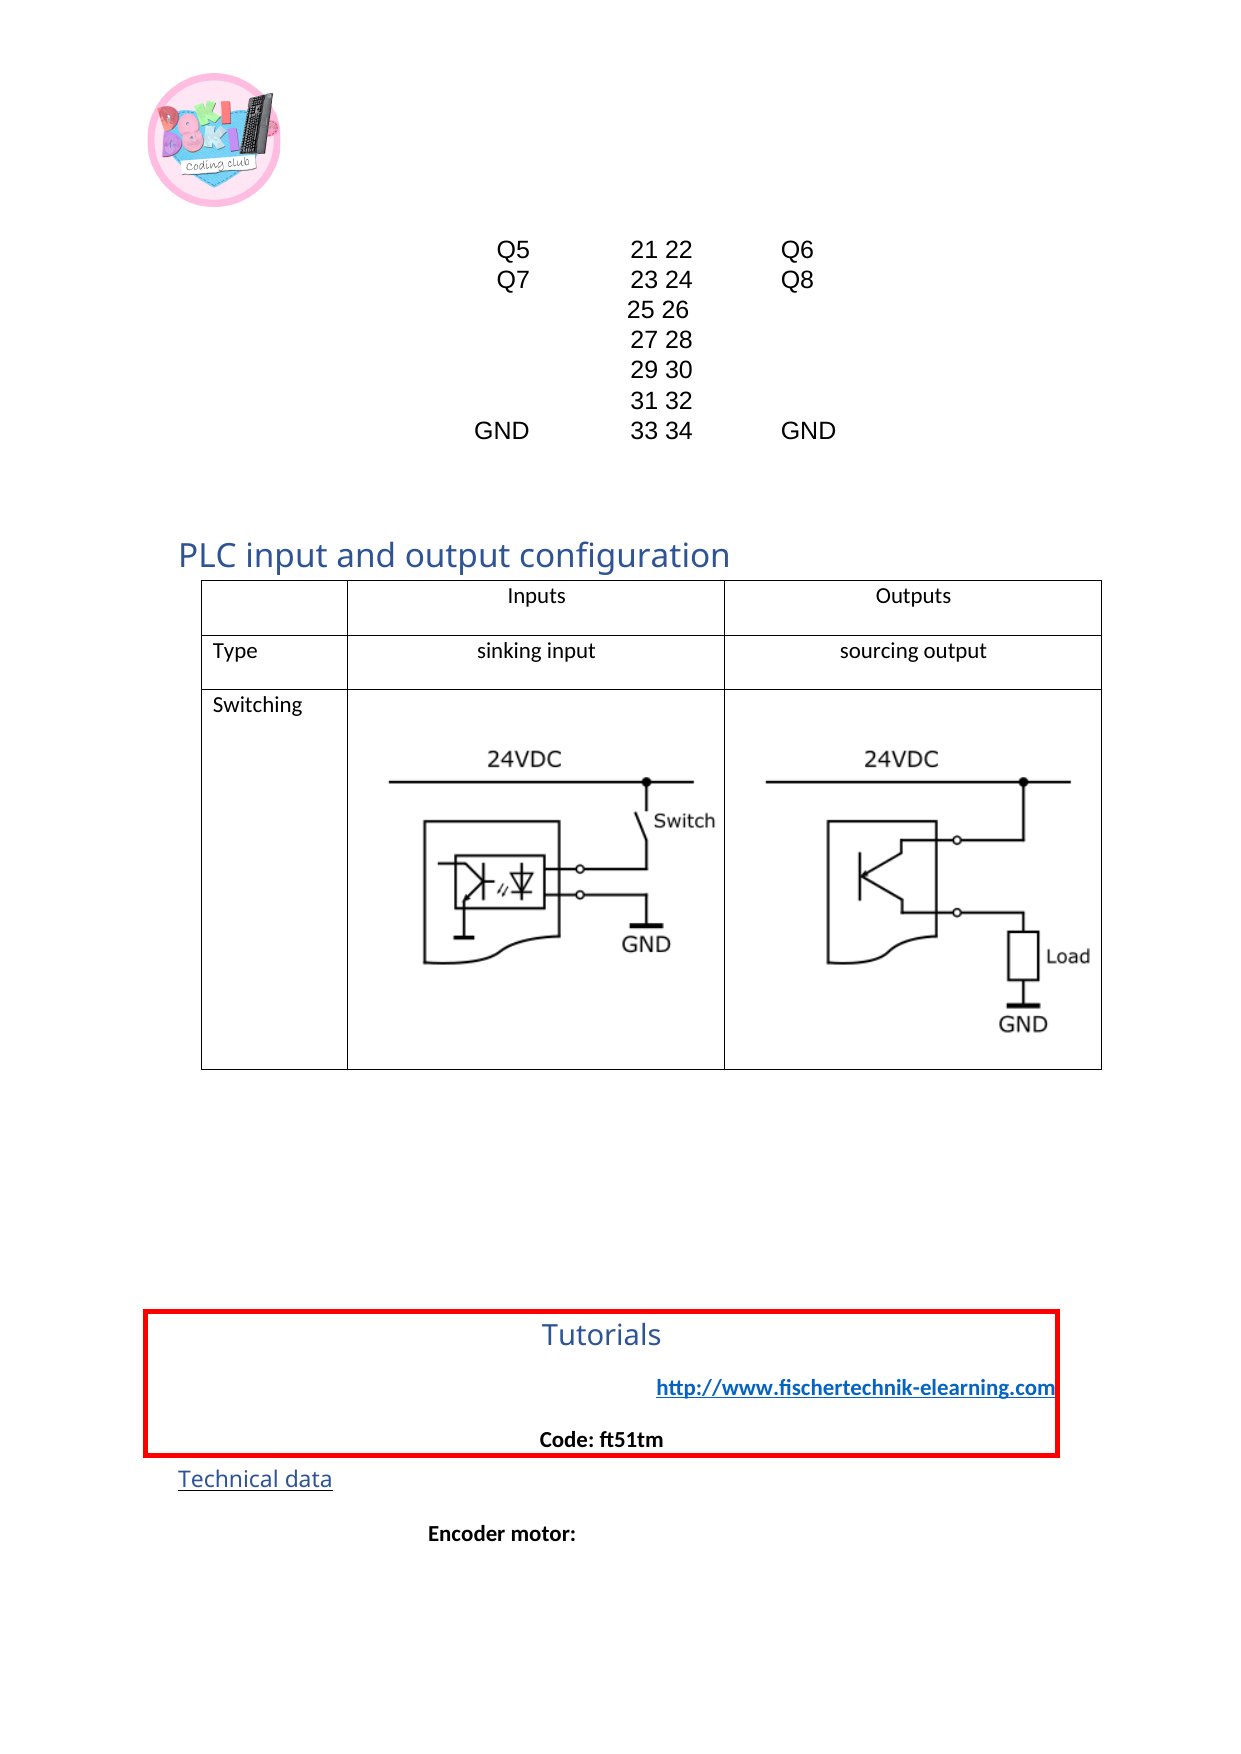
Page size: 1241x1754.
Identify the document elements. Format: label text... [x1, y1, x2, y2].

text Code: ft51tm [148, 1420, 1055, 1453]
table_cell Switching [202, 690, 347, 1069]
table_cell [725, 690, 1101, 1069]
text 25 26 [148, 295, 1093, 324]
table_header Inputs [348, 581, 724, 634]
text GND 33 34 GND [148, 416, 1093, 444]
table_cell sourcing output [725, 636, 1101, 688]
table_cell sinking input [348, 636, 724, 688]
picture [741, 693, 1096, 1049]
picture [147, 73, 281, 207]
text 31 32 [148, 386, 1093, 414]
subtitle Technical data [178, 1463, 1093, 1494]
subtitle PLC input and output configuration [178, 532, 1093, 577]
table_header [202, 581, 347, 634]
text Encoder motor: [428, 1519, 1093, 1547]
subtitle Tutorials [148, 1314, 1055, 1353]
picture [364, 693, 719, 1049]
table_header Outputs [725, 581, 1101, 634]
text 29 30 [148, 355, 1093, 384]
text Q7 23 24 Q8 [148, 265, 1093, 293]
text 27 28 [148, 325, 1093, 354]
text Q5 21 22 Q6 [148, 234, 1093, 263]
table_cell Type [202, 636, 347, 688]
text http://www.fischertechnik-elearning.com [148, 1368, 1055, 1401]
table_cell [348, 690, 724, 1069]
